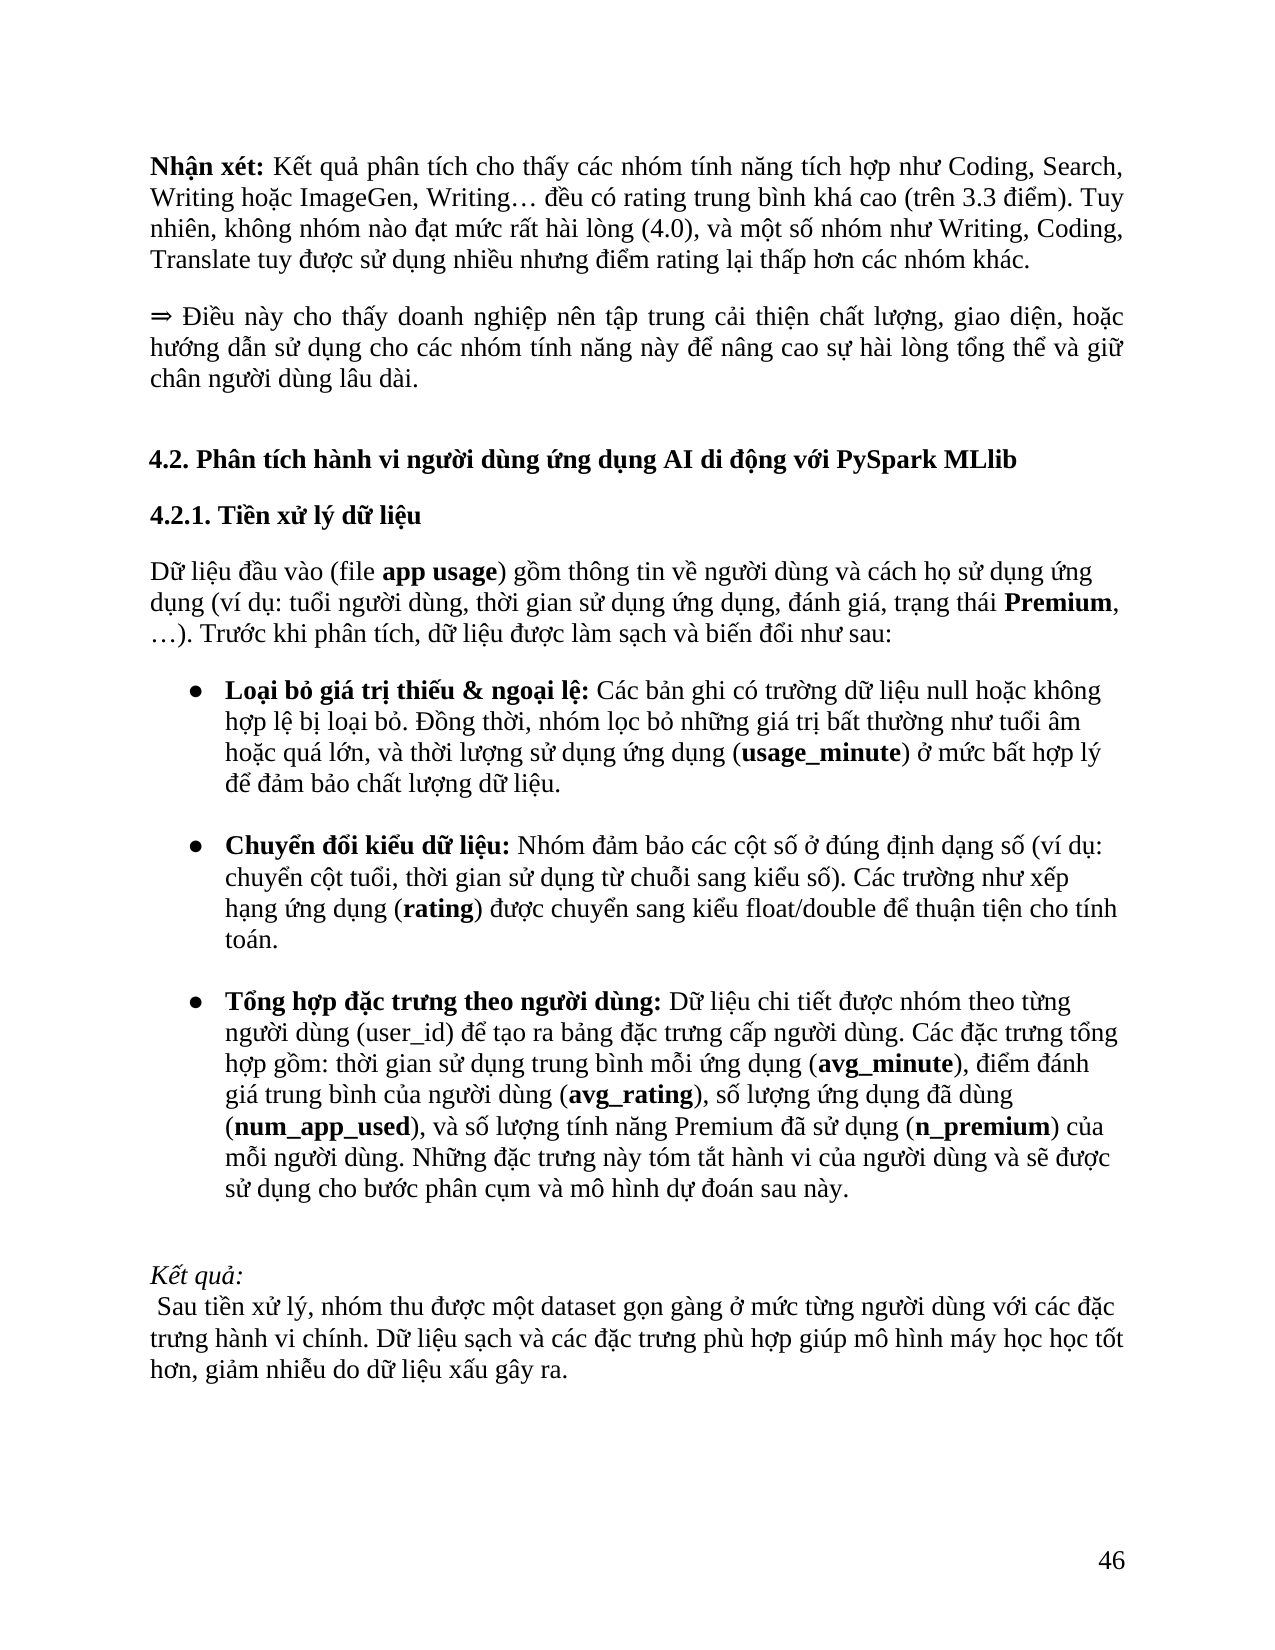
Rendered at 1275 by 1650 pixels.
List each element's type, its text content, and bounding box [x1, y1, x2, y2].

subtitle 4.2.1. Tiền xử lý dữ liệu [150, 499, 1125, 530]
list Chuyển đổi kiểu dữ liệu: Nhóm đảm bảo các cột số ở đúng định dạng số (ví dụ: chuyển cột tuổi, thời gian sử dụng từ chuỗi sang kiểu số). Các trường như xếp hạng ứng dụng (rating) được chuyển sang kiểu float/double để thuận tiện cho tính toán. [187, 829, 1125, 985]
text Kết quả: Sau tiền xử lý, nhóm thu được một dataset gọn gàng ở mức từng người dùng với các đặc trưng hành vi chính. Dữ liệu sạch và các đặc trưng phù hợp giúp mô hình máy học học tốt hơn, giảm nhiễu do dữ liệu xấu gây ra. [150, 1259, 1125, 1384]
list Loại bỏ giá trị thiếu & ngoại lệ: Các bản ghi có trường dữ liệu null hoặc không hợp lệ bị loại bỏ. Đồng thời, nhóm lọc bỏ những giá trị bất thường như tuổi âm hoặc quá lớn, và thời lượng sử dụng ứng dụng (usage_minute) ở mức bất hợp lý để đảm bảo chất lượng dữ liệu. [187, 674, 1125, 829]
list Tổng hợp đặc trưng theo người dùng: Dữ liệu chi tiết được nhóm theo từng người dùng (user_id) để tạo ra bảng đặc trưng cấp người dùng. Các đặc trưng tổng hợp gồm: thời gian sử dụng trung bình mỗi ứng dụng (avg_minute), điểm đánh giá trung bình của người dùng (avg_rating), số lượng ứng dụng đã dùng (num_app_used), và số lượng tính năng Premium đã sử dụng (n_premium) của mỗi người dùng. Những đặc trưng này tóm tắt hành vi của người dùng và sẽ được sử dụng cho bước phân cụm và mô hình dự đoán sau này. [187, 985, 1125, 1234]
text ⇒ Điều này cho thấy doanh nghiệp nên tập trung cải thiện chất lượng, giao diện, hoặc hướng dẫn sử dụng cho các nhóm tính năng này để nâng cao sự hài lòng tổng thể và giữ chân người dùng lâu dài. [150, 299, 1125, 393]
subtitle 4.2. Phân tích hành vi người dùng ứng dụng AI di động với PySpark MLlib [148, 443, 1125, 474]
text Nhận xét: Kết quả phân tích cho thấy các nhóm tính năng tích hợp như Coding, Search, Writing hoặc ImageGen, Writing… đều có rating trung bình khá cao (trên 3.3 điểm). Tuy nhiên, không nhóm nào đạt mức rất hài lòng (4.0), và một số nhóm như Writing, Coding, Translate tuy được sử dụng nhiều nhưng điểm rating lại thấp hơn các nhóm khác. [150, 150, 1125, 274]
text Dữ liệu đầu vào (file app usage) gồm thông tin về người dùng và cách họ sử dụng ứng dụng (ví dụ: tuổi người dùng, thời gian sử dụng ứng dụng, đánh giá, trạng thái Premium, …). Trước khi phân tích, dữ liệu được làm sạch và biến đổi như sau: [150, 555, 1125, 649]
